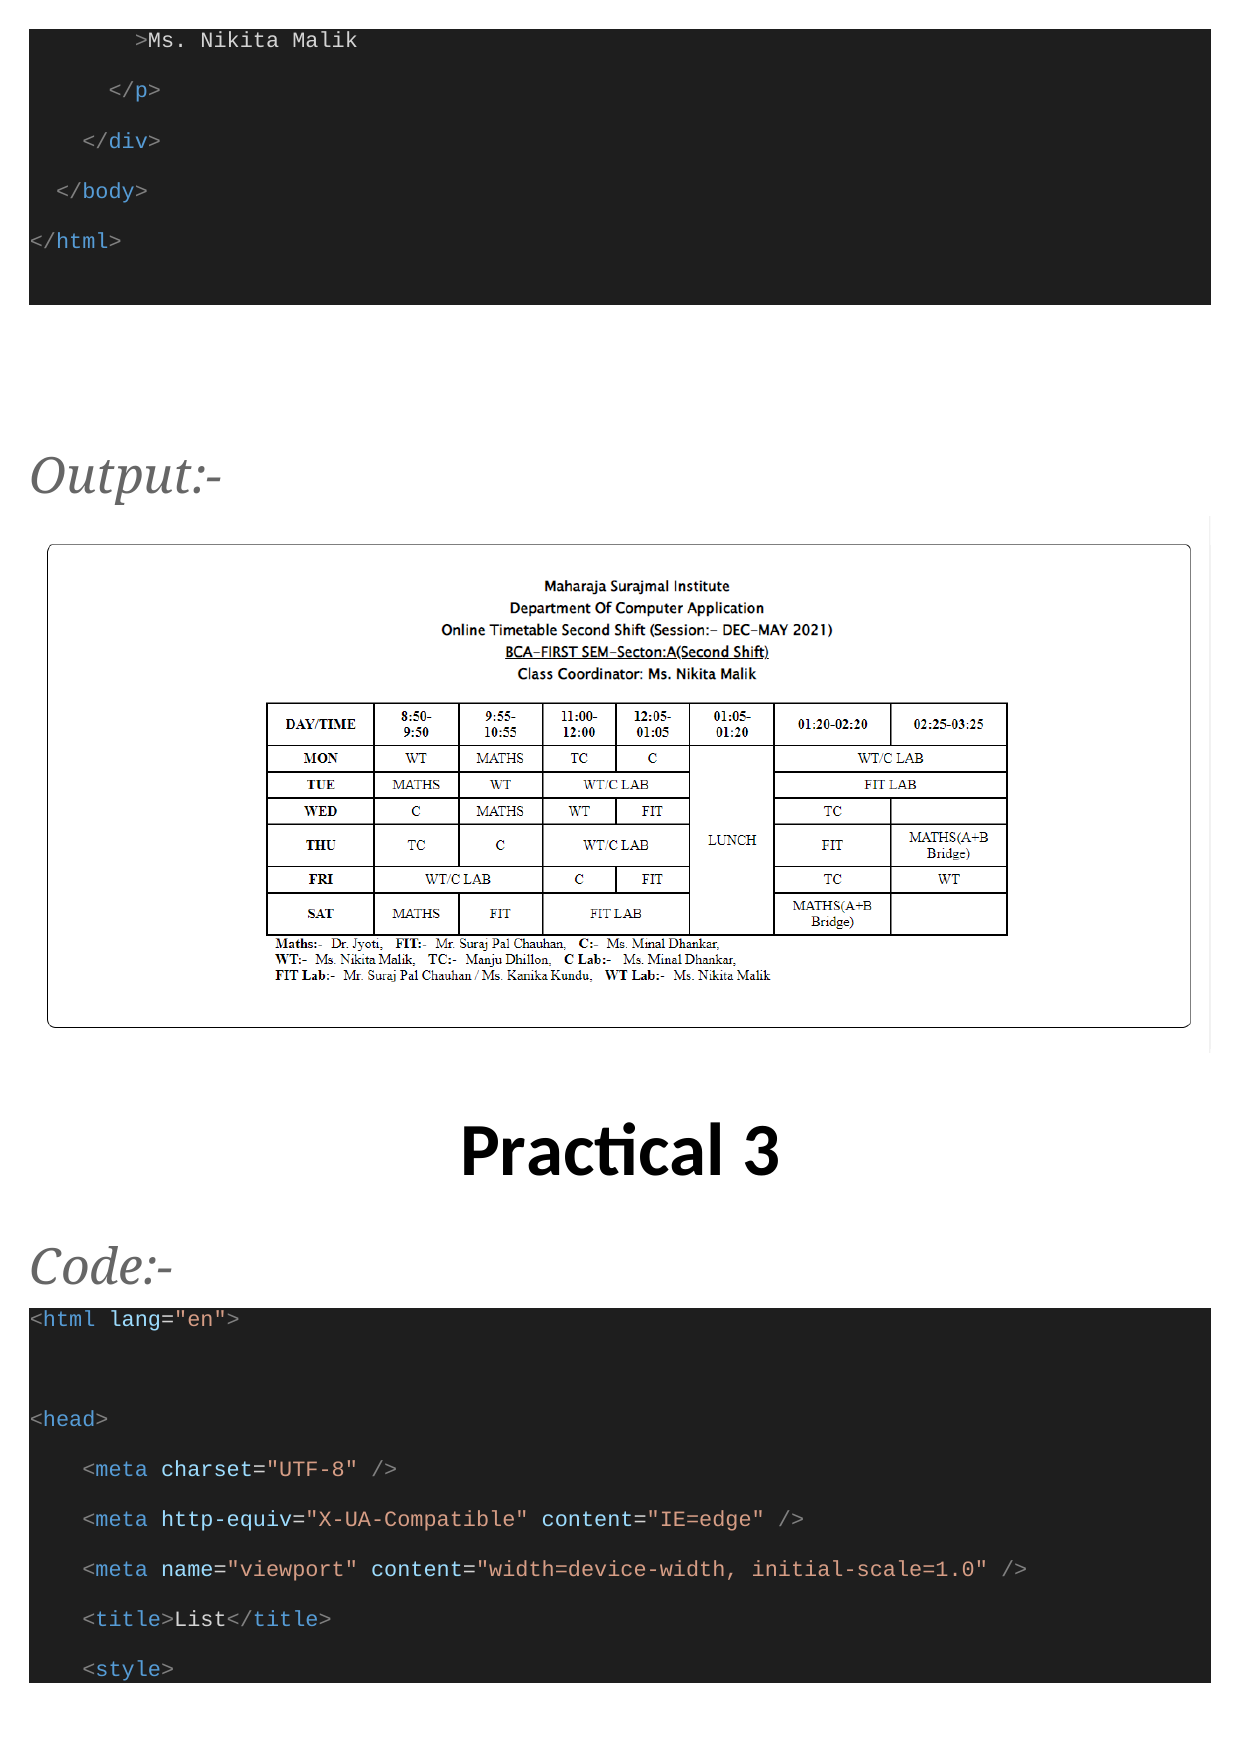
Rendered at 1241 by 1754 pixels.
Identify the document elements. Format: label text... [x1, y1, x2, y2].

text <title>List</title> [29, 1608, 1211, 1633]
text </div> [29, 130, 1211, 154]
text </html> [29, 230, 1211, 255]
text <meta name="viewport" content="width=device-width, initial-scale=1.0" /> [29, 1558, 1211, 1583]
text </p> [29, 80, 1211, 104]
subtitle Output:- [29, 440, 1211, 508]
text <html lang="en"> [29, 1308, 1211, 1333]
text </body> [29, 180, 1211, 205]
title Practical 3 [29, 1102, 1211, 1194]
text <meta charset="UTF-8" /> [29, 1458, 1211, 1483]
text <style> [29, 1658, 1211, 1683]
picture [29, 516, 1211, 1053]
text <head> [29, 1408, 1211, 1433]
text >Ms. Nikita Malik [29, 29, 1211, 54]
subtitle Code:- [29, 1231, 1211, 1299]
text <meta http-equiv="X-UA-Compatible" content="IE=edge" /> [29, 1508, 1211, 1533]
